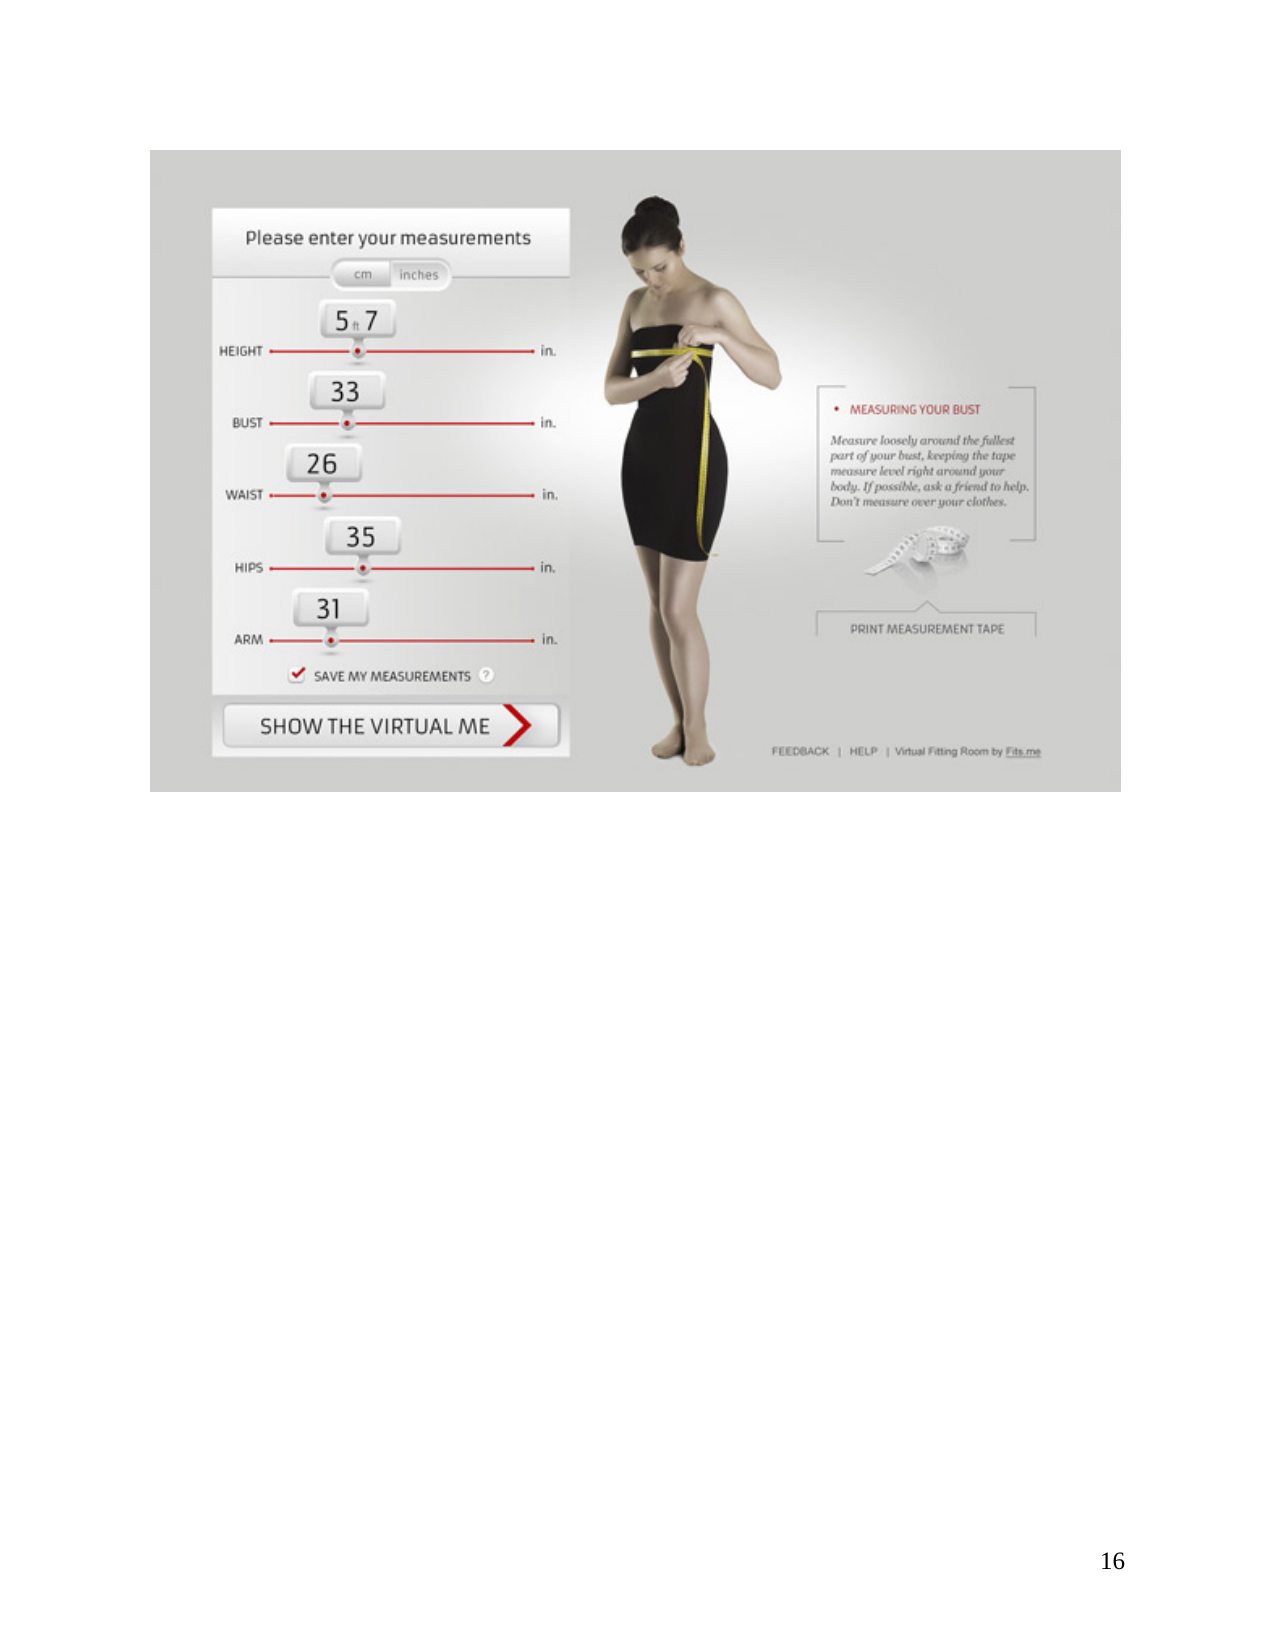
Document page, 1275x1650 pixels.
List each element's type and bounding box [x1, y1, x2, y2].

picture [150, 150, 1121, 792]
